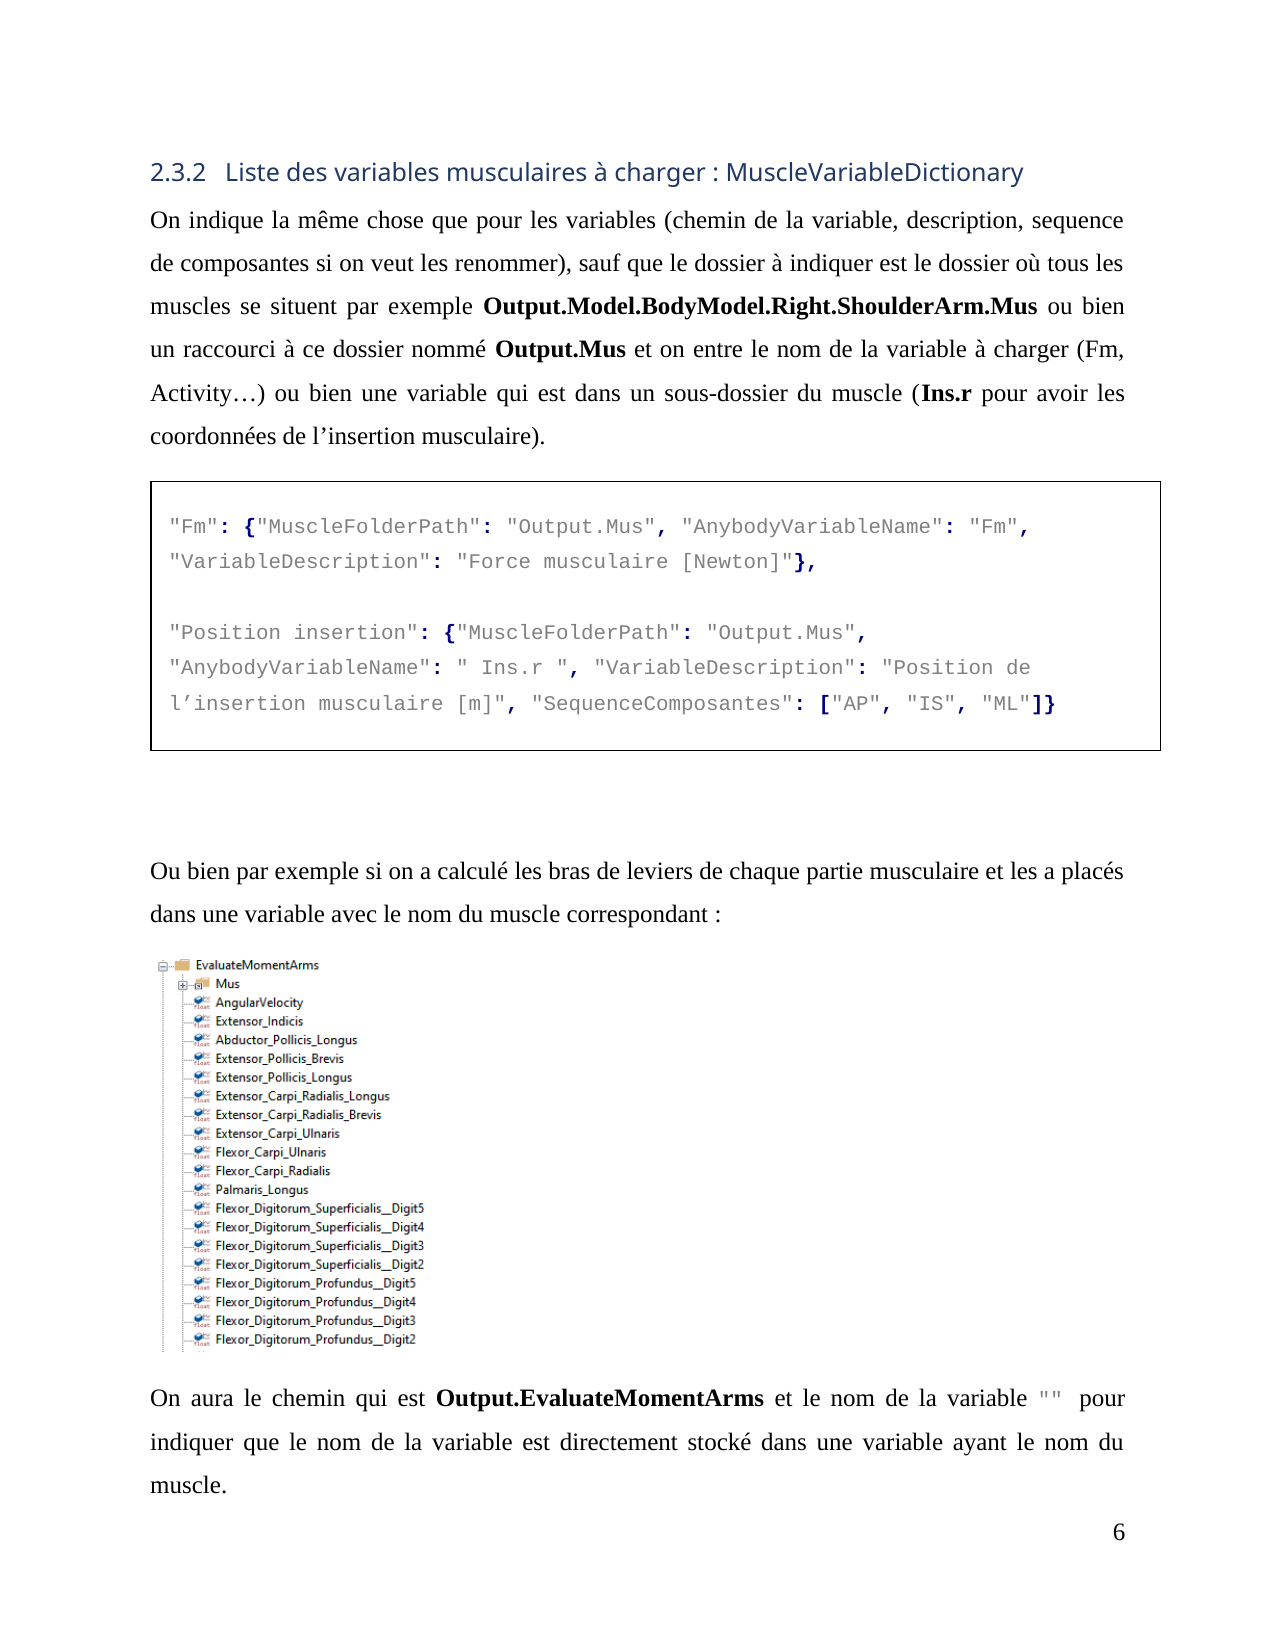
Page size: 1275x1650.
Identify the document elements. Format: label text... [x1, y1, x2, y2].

subtitle Liste des variables musculaires à charger : MuscleVariableDictionary [150, 154, 1125, 188]
text On indique la même chose que pour les variables (chemin de la variable, description, sequence de composantes si on veut les renommer), sauf que le dossier à indiquer est le dossier où tous les muscles se situent par exemple Output.Model.BodyModel.Right.ShoulderArm.Mus ou bien un raccourci à ce dossier nommé Output.Mus et on entre le nom de la variable à charger (Fm, Activity…) ou bien une variable qui est dans un sous-dossier du muscle (Ins.r pour avoir les coordonnées de l’insertion musculaire). [150, 205, 1125, 449]
picture [150, 959, 524, 1352]
text "Position insertion": {"MuscleFolderPath": "Output.Mus", "AnybodyVariableName": " Ins.r ", "VariableDescription": "Position de l’insertion musculaire [m]", "SequenceComposantes": ["AP", "IS", "ML"]} [152, 605, 1160, 733]
text "Fm": {"MuscleFolderPath": "Output.Mus", "AnybodyVariableName": "Fm", "VariableDescription": "Force musculaire [Newton]"}, [152, 499, 1160, 570]
text Ou bien par exemple si on a calculé les bras de leviers de chaque partie musculaire et les a placés dans une variable avec le nom du muscle correspondant : [150, 856, 1125, 928]
text On aura le chemin qui est Output.EvaluateMomentArms et le nom de la variable "" pour indiquer que le nom de la variable est directement stocké dans une variable ayant le nom du muscle. [150, 1383, 1125, 1499]
